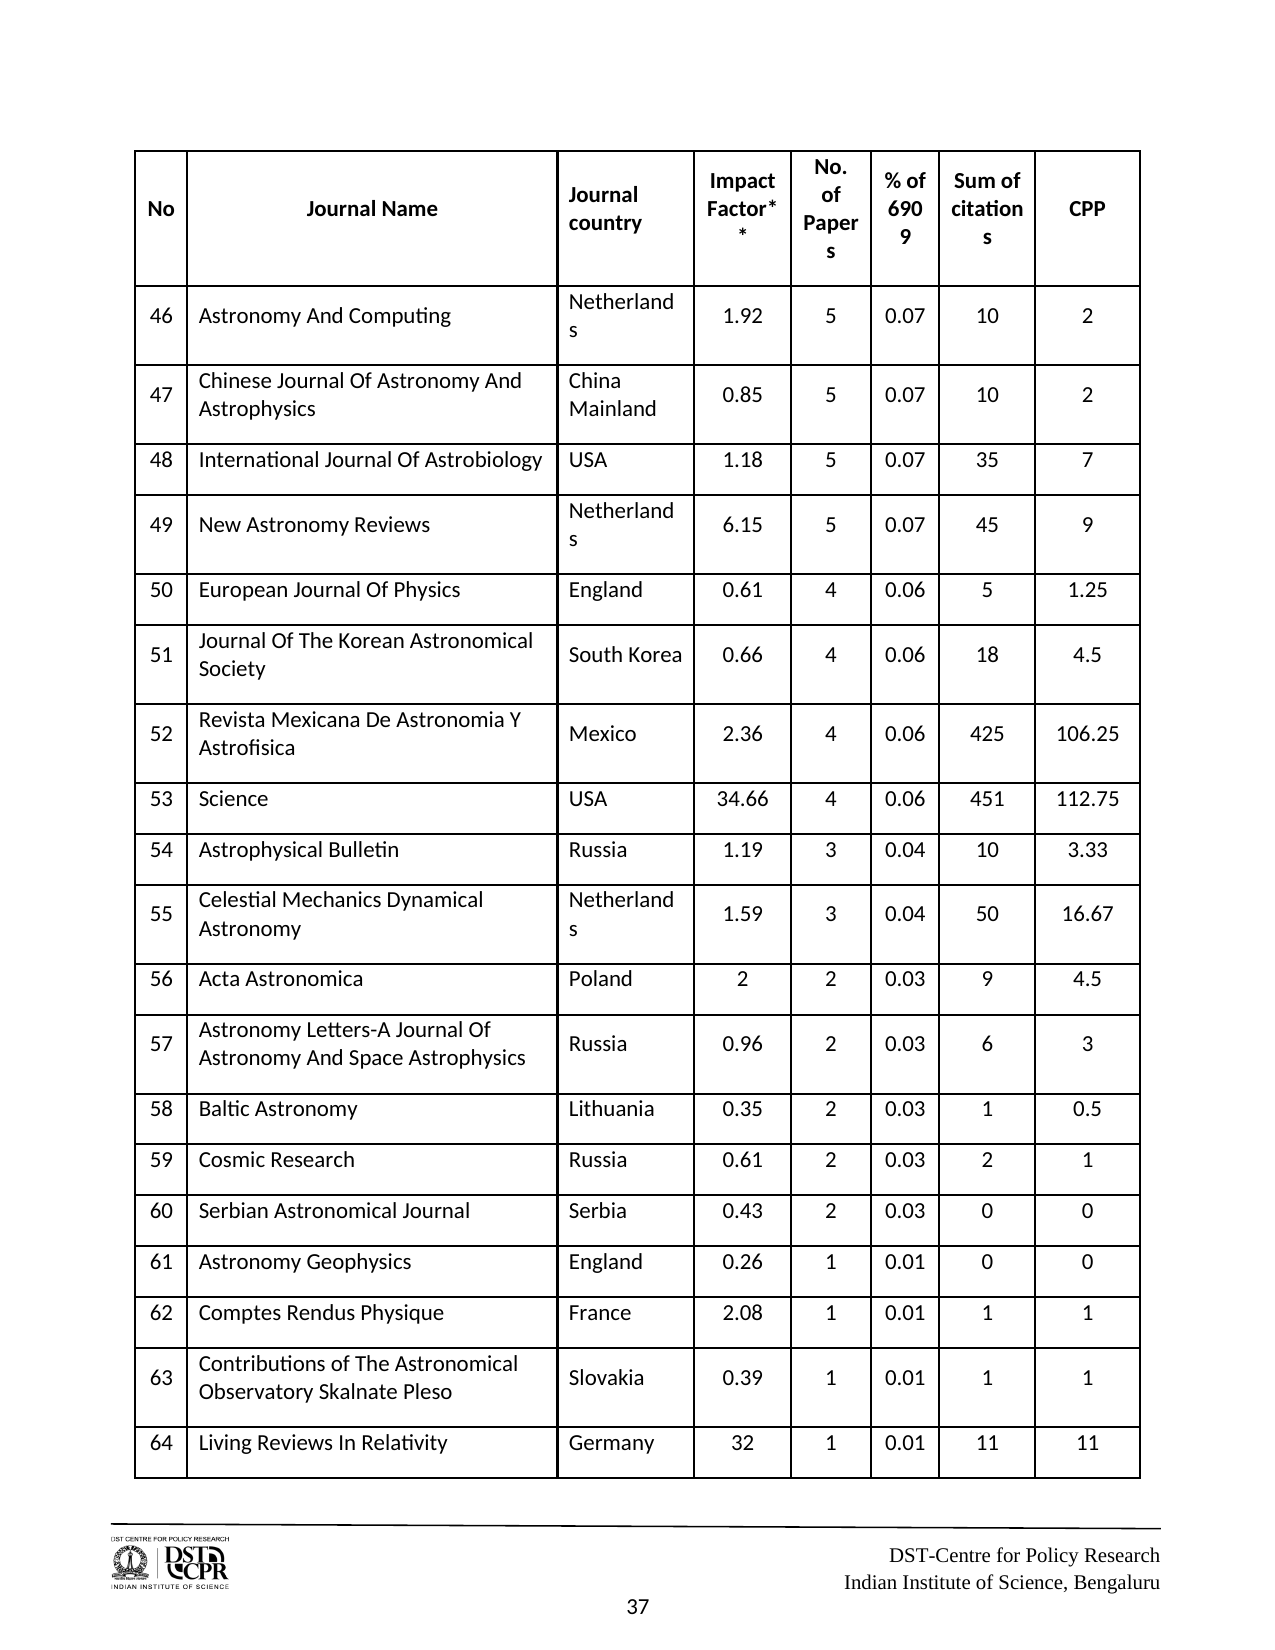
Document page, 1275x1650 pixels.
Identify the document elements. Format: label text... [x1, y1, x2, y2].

table_cell 53 [136, 784, 186, 833]
table_cell Cosmic Research [188, 1145, 556, 1194]
table_cell 11 [1036, 1428, 1139, 1477]
table_cell 4 [792, 784, 870, 833]
table_cell Russia [559, 1016, 693, 1092]
table_cell New Astronomy Reviews [188, 496, 556, 573]
table_cell 4 [792, 575, 870, 624]
table_cell 11 [940, 1428, 1034, 1477]
table_cell Poland [559, 965, 693, 1013]
table_cell 1 [792, 1298, 870, 1347]
table_cell 1 [792, 1349, 870, 1426]
table_cell 1 [1036, 1349, 1139, 1426]
table_cell 0 [940, 1196, 1034, 1245]
table_cell 2 [792, 1095, 870, 1143]
table_cell 2 [792, 965, 870, 1013]
table_cell 51 [136, 626, 186, 703]
table_cell France [559, 1298, 693, 1347]
table_cell 4 [792, 705, 870, 782]
table_cell 1 [940, 1349, 1034, 1426]
table_cell Baltic Astronomy [188, 1095, 556, 1143]
table_cell 0.5 [1036, 1095, 1139, 1143]
table_header Journal Name [188, 152, 556, 285]
table_cell 10 [940, 835, 1034, 883]
table_cell 5 [792, 445, 870, 494]
table_cell 1.59 [695, 886, 790, 962]
table_cell Contributions of The Astronomical Observatory Skalnate Pleso [188, 1349, 556, 1426]
table_cell European Journal Of Physics [188, 575, 556, 624]
table_cell 50 [940, 886, 1034, 962]
table_cell 2 [1036, 366, 1139, 443]
table_cell International Journal Of Astrobiology [188, 445, 556, 494]
table_cell Netherlands [559, 886, 693, 962]
table_cell 54 [136, 835, 186, 883]
table_cell Journal Of The Korean Astronomical Society [188, 626, 556, 703]
table_cell 32 [695, 1428, 790, 1477]
table_cell 0.03 [872, 965, 938, 1013]
table_cell 7 [1036, 445, 1139, 494]
table_cell 0 [1036, 1196, 1139, 1245]
table_cell Netherlands [559, 287, 693, 364]
table_cell 50 [136, 575, 186, 624]
table_cell 2.36 [695, 705, 790, 782]
table_cell 2 [792, 1145, 870, 1194]
table_cell 48 [136, 445, 186, 494]
table_cell 10 [940, 287, 1034, 364]
table_cell England [559, 575, 693, 624]
table_cell 0.07 [872, 445, 938, 494]
table_cell Revista Mexicana De Astronomia Y Astrofisica [188, 705, 556, 782]
table_cell 4 [792, 626, 870, 703]
table_cell 4.5 [1036, 626, 1139, 703]
table_cell 57 [136, 1016, 186, 1092]
table_cell 1 [1036, 1145, 1139, 1194]
table_header No [136, 152, 186, 285]
table_cell 0.03 [872, 1016, 938, 1092]
table_cell 2.08 [695, 1298, 790, 1347]
table_cell 18 [940, 626, 1034, 703]
table_cell 0.03 [872, 1095, 938, 1143]
table_cell 0.07 [872, 366, 938, 443]
table_cell 0.01 [872, 1298, 938, 1347]
table_cell USA [559, 445, 693, 494]
table_cell 47 [136, 366, 186, 443]
table_cell 3 [1036, 1016, 1139, 1092]
table_cell Lithuania [559, 1095, 693, 1143]
table_header Journal country [559, 152, 693, 285]
table_cell 1 [1036, 1298, 1139, 1347]
table_cell 1.18 [695, 445, 790, 494]
table_cell Astronomy Geophysics [188, 1247, 556, 1296]
table_cell Astrophysical Bulletin [188, 835, 556, 883]
table_cell 0.04 [872, 835, 938, 883]
table_cell Russia [559, 1145, 693, 1194]
table_cell 0.06 [872, 626, 938, 703]
table_cell 0.26 [695, 1247, 790, 1296]
table_cell 56 [136, 965, 186, 1013]
table_cell 1.92 [695, 287, 790, 364]
table_cell 34.66 [695, 784, 790, 833]
table_cell China Mainland [559, 366, 693, 443]
table_cell 0 [940, 1247, 1034, 1296]
table_header Sum of citations [940, 152, 1034, 285]
table_cell 0.96 [695, 1016, 790, 1092]
table_cell 0 [1036, 1247, 1139, 1296]
table_cell Serbia [559, 1196, 693, 1245]
table_cell 2 [940, 1145, 1034, 1194]
table_cell 112.75 [1036, 784, 1139, 833]
table_cell 0.03 [872, 1196, 938, 1245]
picture [109, 1533, 232, 1592]
table_header CPP [1036, 152, 1139, 285]
table_cell 1 [792, 1428, 870, 1477]
table_cell 2 [1036, 287, 1139, 364]
table_cell 1.19 [695, 835, 790, 883]
table_cell 9 [1036, 496, 1139, 573]
table_cell 64 [136, 1428, 186, 1477]
table_cell 1 [940, 1298, 1034, 1347]
table_cell 0.35 [695, 1095, 790, 1143]
table_cell 9 [940, 965, 1034, 1013]
table_cell 35 [940, 445, 1034, 494]
table_cell 0.03 [872, 1145, 938, 1194]
table_cell 0.06 [872, 575, 938, 624]
table_cell 0.61 [695, 1145, 790, 1194]
table_cell 46 [136, 287, 186, 364]
table_cell 60 [136, 1196, 186, 1245]
table_header Impact Factor** [695, 152, 790, 285]
table_cell Celestial Mechanics Dynamical Astronomy [188, 886, 556, 962]
table_cell 49 [136, 496, 186, 573]
table_cell 425 [940, 705, 1034, 782]
table_cell Slovakia [559, 1349, 693, 1426]
table_cell 1.25 [1036, 575, 1139, 624]
table_cell 0.66 [695, 626, 790, 703]
table_cell England [559, 1247, 693, 1296]
table_cell 63 [136, 1349, 186, 1426]
table_cell Mexico [559, 705, 693, 782]
table_cell 106.25 [1036, 705, 1139, 782]
table_cell Russia [559, 835, 693, 883]
table_cell Science [188, 784, 556, 833]
table_cell Comptes Rendus Physique [188, 1298, 556, 1347]
table_cell 2 [792, 1016, 870, 1092]
table_cell Netherlands [559, 496, 693, 573]
table_cell 52 [136, 705, 186, 782]
table_cell 1 [940, 1095, 1034, 1143]
table_cell South Korea [559, 626, 693, 703]
table_cell 5 [792, 496, 870, 573]
table_cell 62 [136, 1298, 186, 1347]
table_cell 61 [136, 1247, 186, 1296]
table_header % of 6909 [872, 152, 938, 285]
table_cell 0.06 [872, 705, 938, 782]
table_cell Astronomy Letters-A Journal Of Astronomy And Space Astrophysics [188, 1016, 556, 1092]
table_cell Acta Astronomica [188, 965, 556, 1013]
table_cell USA [559, 784, 693, 833]
table_cell 0.07 [872, 287, 938, 364]
table_cell 0.01 [872, 1247, 938, 1296]
table_header No. of Papers [792, 152, 870, 285]
table_cell 451 [940, 784, 1034, 833]
table_cell 5 [792, 287, 870, 364]
table_cell Serbian Astronomical Journal [188, 1196, 556, 1245]
table_cell 0.01 [872, 1428, 938, 1477]
table_cell 4.5 [1036, 965, 1139, 1013]
table_cell 55 [136, 886, 186, 962]
table_cell Germany [559, 1428, 693, 1477]
table_cell 5 [940, 575, 1034, 624]
table_cell 0.39 [695, 1349, 790, 1426]
table_cell 0.85 [695, 366, 790, 443]
table_cell 2 [695, 965, 790, 1013]
table_cell 58 [136, 1095, 186, 1143]
table_cell 0.07 [872, 496, 938, 573]
table_cell 59 [136, 1145, 186, 1194]
table_cell 5 [792, 366, 870, 443]
table_cell 2 [792, 1196, 870, 1245]
table_cell 6 [940, 1016, 1034, 1092]
table_cell 0.01 [872, 1349, 938, 1426]
table_cell 0.43 [695, 1196, 790, 1245]
table_cell 3.33 [1036, 835, 1139, 883]
table_cell 16.67 [1036, 886, 1139, 962]
table_cell 1 [792, 1247, 870, 1296]
table_cell 45 [940, 496, 1034, 573]
table_cell 0.61 [695, 575, 790, 624]
table_cell 0.04 [872, 886, 938, 962]
table_cell Chinese Journal Of Astronomy And Astrophysics [188, 366, 556, 443]
table_cell 3 [792, 886, 870, 962]
table_cell Living Reviews In Relativity [188, 1428, 556, 1477]
table_cell Astronomy And Computing [188, 287, 556, 364]
table_cell 3 [792, 835, 870, 883]
table_cell 10 [940, 366, 1034, 443]
table_cell 6.15 [695, 496, 790, 573]
table_cell 0.06 [872, 784, 938, 833]
